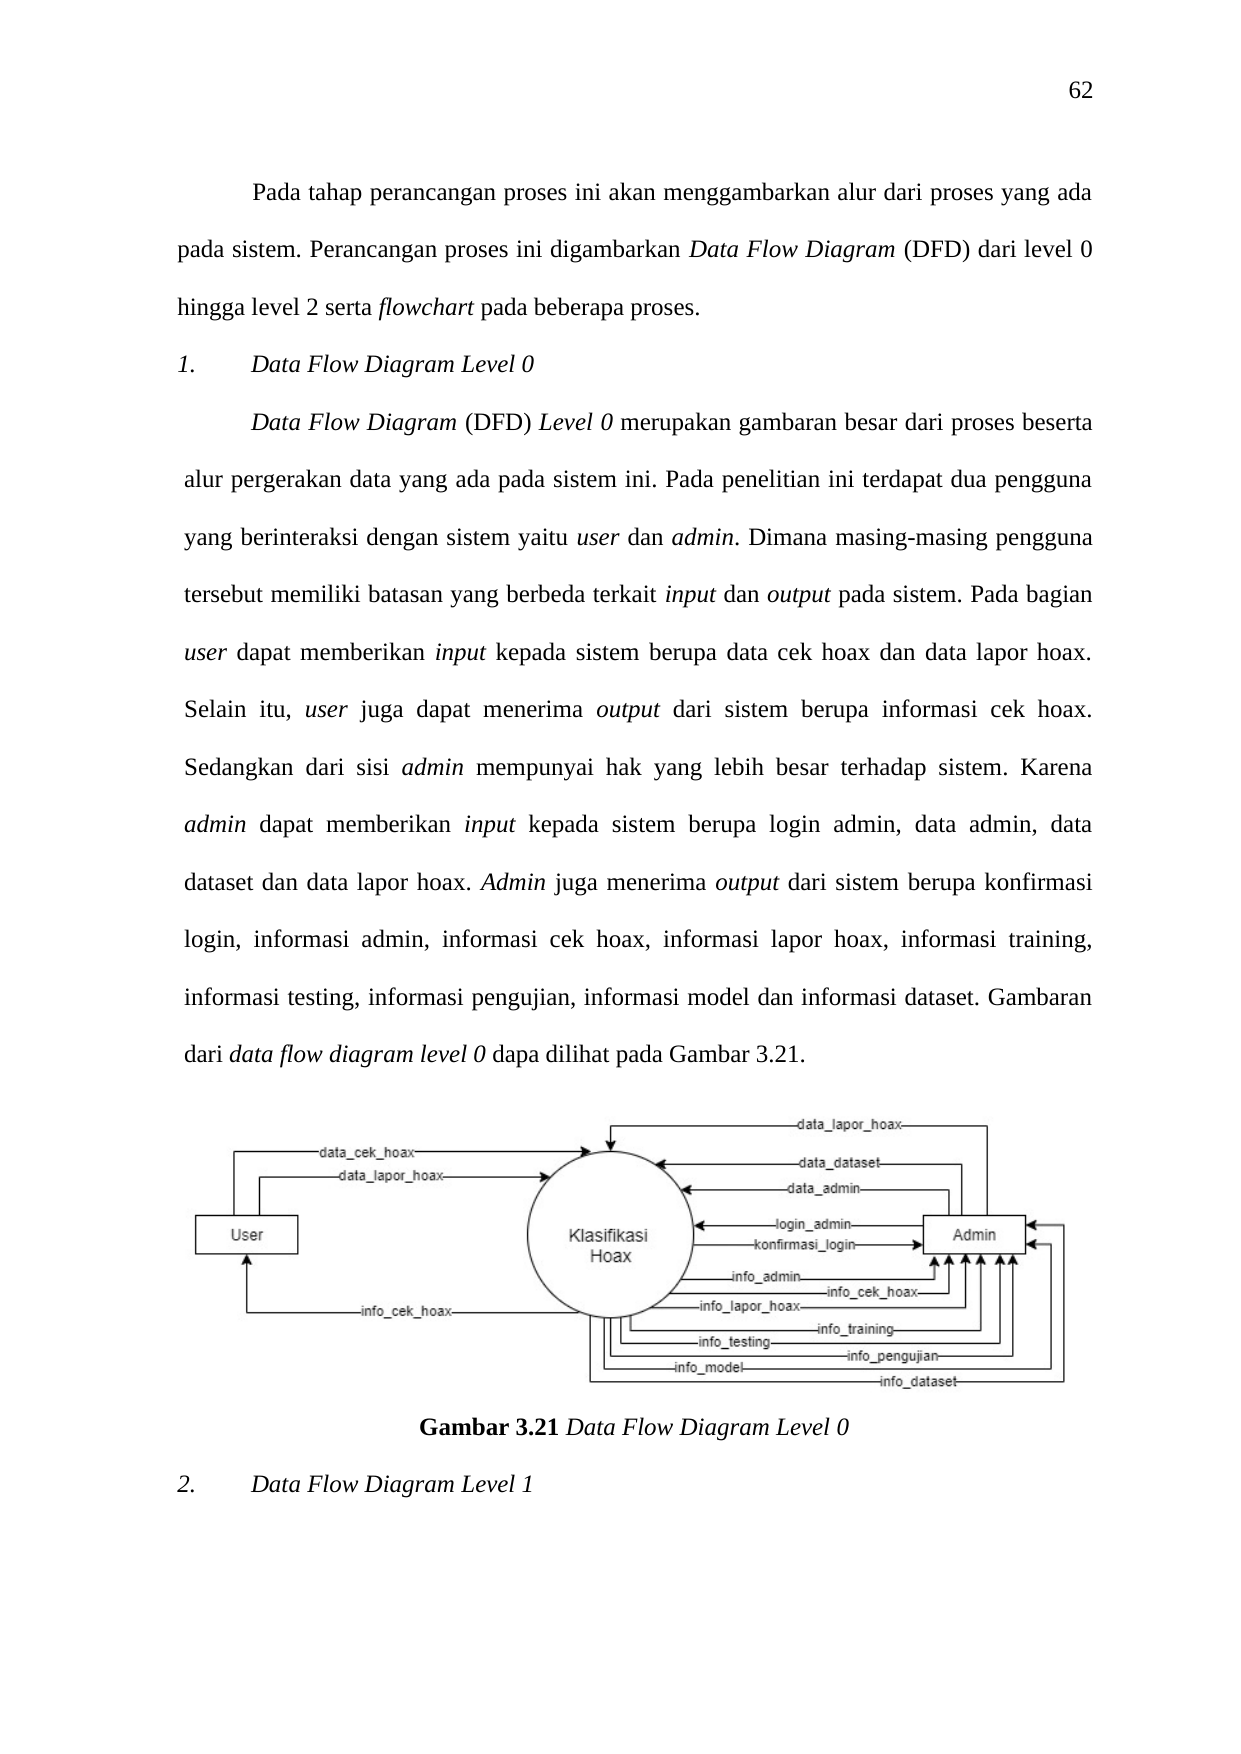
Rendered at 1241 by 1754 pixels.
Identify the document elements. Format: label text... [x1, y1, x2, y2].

picture [177, 1097, 1094, 1412]
list Data Flow Diagram Level 1 [177, 1469, 1093, 1498]
text Gambar 3.21 Data Flow Diagram Level 0 [177, 1412, 1093, 1441]
list Data Flow Diagram Level 0 [177, 349, 1093, 378]
text Data Flow Diagram (DFD) Level 0 merupakan gambaran besar dari proses beserta alur pergerakan data yang ada pada sistem ini. Pada penelitian ini terdapat dua pengguna yang berinteraksi dengan sistem yaitu user dan admin. Dimana masing-masing pengguna tersebut memiliki batasan yang berbeda terkait input dan output pada sistem. Pada bagian user dapat memberikan input kepada sistem berupa data cek hoax dan data lapor hoax. Selain itu, user juga dapat menerima output dari sistem berupa informasi cek hoax. Sedangkan dari sisi admin mempunyai hak yang lebih besar terhadap sistem. Karena admin dapat memberikan input kepada sistem berupa login admin, data admin, data dataset dan data lapor hoax. Admin juga menerima output dari sistem berupa konfirmasi login, informasi admin, informasi cek hoax, informasi lapor hoax, informasi training, informasi testing, informasi pengujian, informasi model dan informasi dataset. Gambaran dari data flow diagram level 0 dapa dilihat pada Gambar 3.21. [184, 407, 1093, 1068]
text Pada tahap perancangan proses ini akan menggambarkan alur dari proses yang ada pada sistem. Perancangan proses ini digambarkan Data Flow Diagram (DFD) dari level 0 hingga level 2 serta flowchart pada beberapa proses. [177, 177, 1093, 321]
